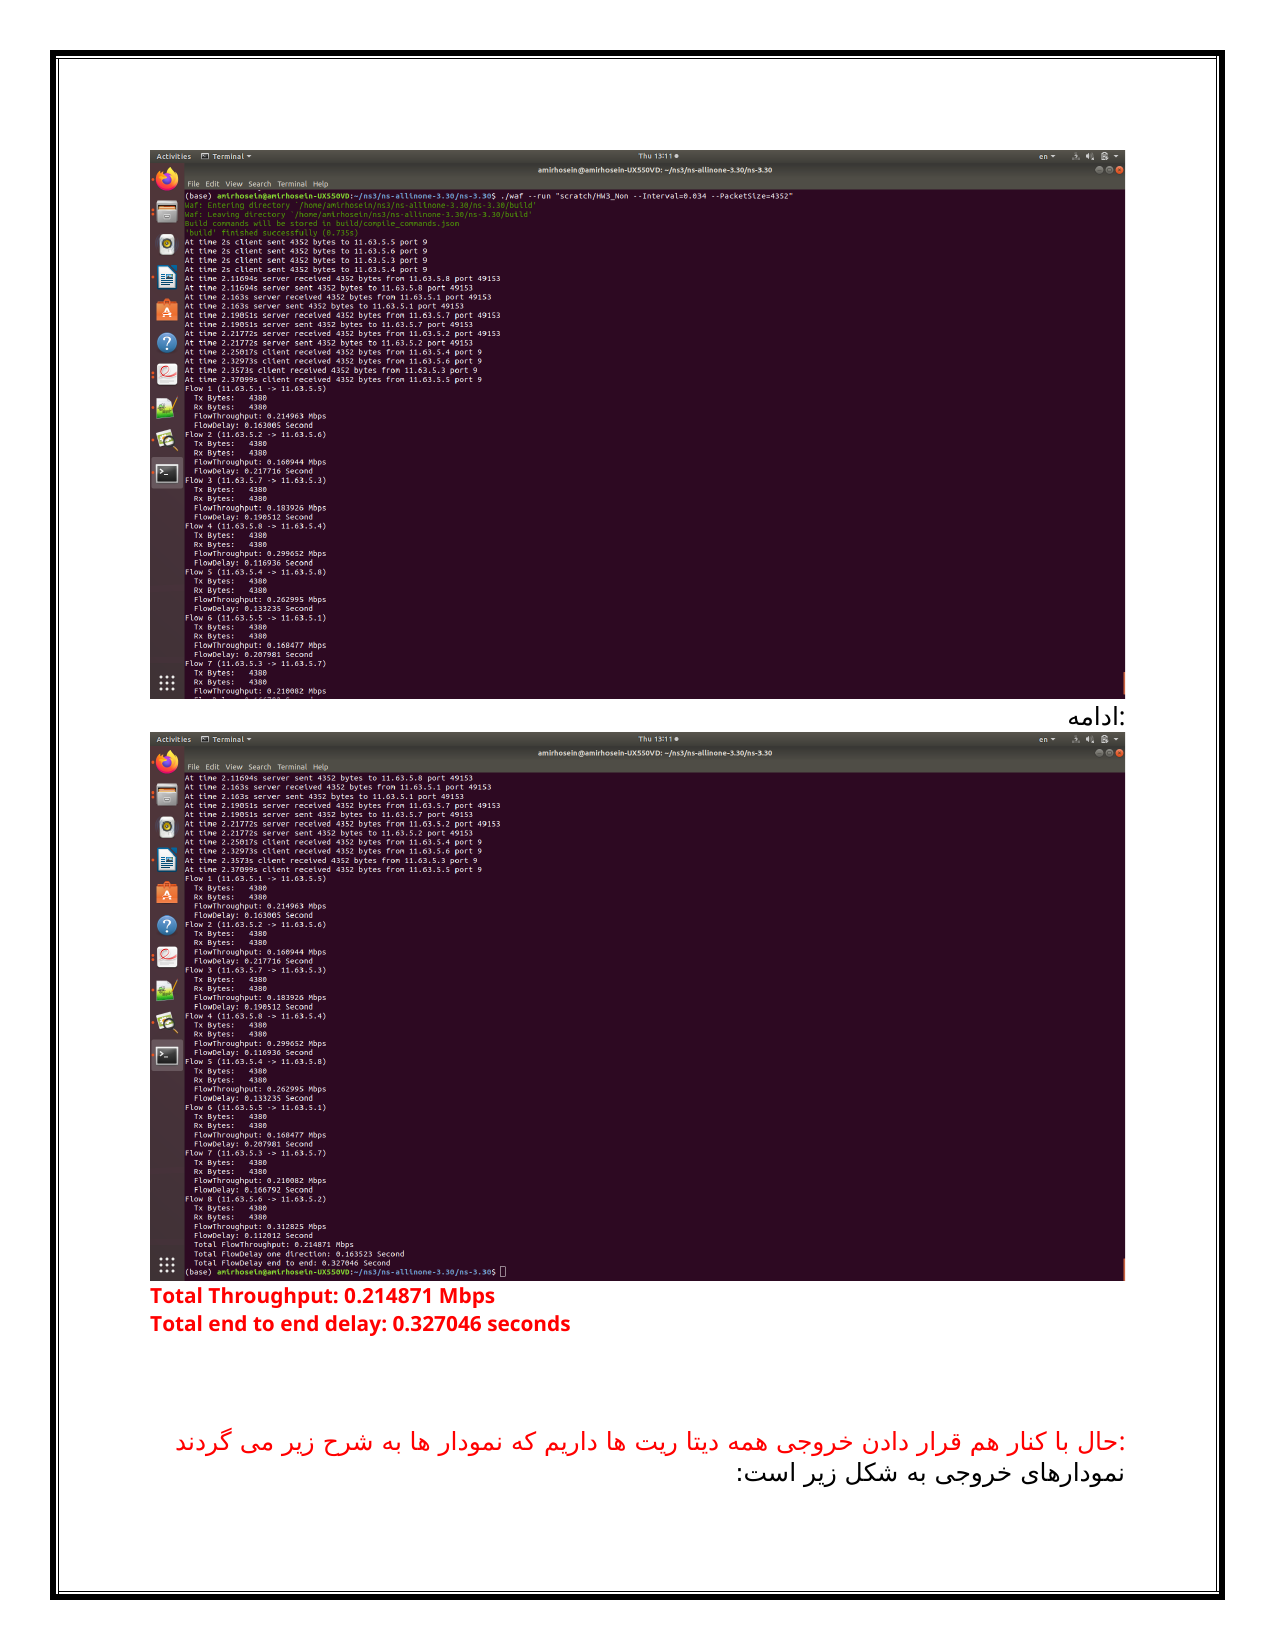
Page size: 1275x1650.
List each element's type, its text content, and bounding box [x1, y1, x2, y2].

text نمودارهای خروجی به شکل زیر است: [150, 1458, 1125, 1487]
picture [150, 150, 1125, 699]
text Total Throughput: 0.214871 Mbps [150, 1281, 1125, 1309]
text حال با کنار هم قرار دادن خروجی همه دیتا ریت ها داریم که نمودار ها به شرح زیر می گردند: [150, 1424, 1125, 1458]
text Total end to end delay: 0.327046 seconds [150, 1309, 1125, 1338]
picture [150, 732, 1125, 1281]
text ادامه: [150, 699, 1125, 732]
